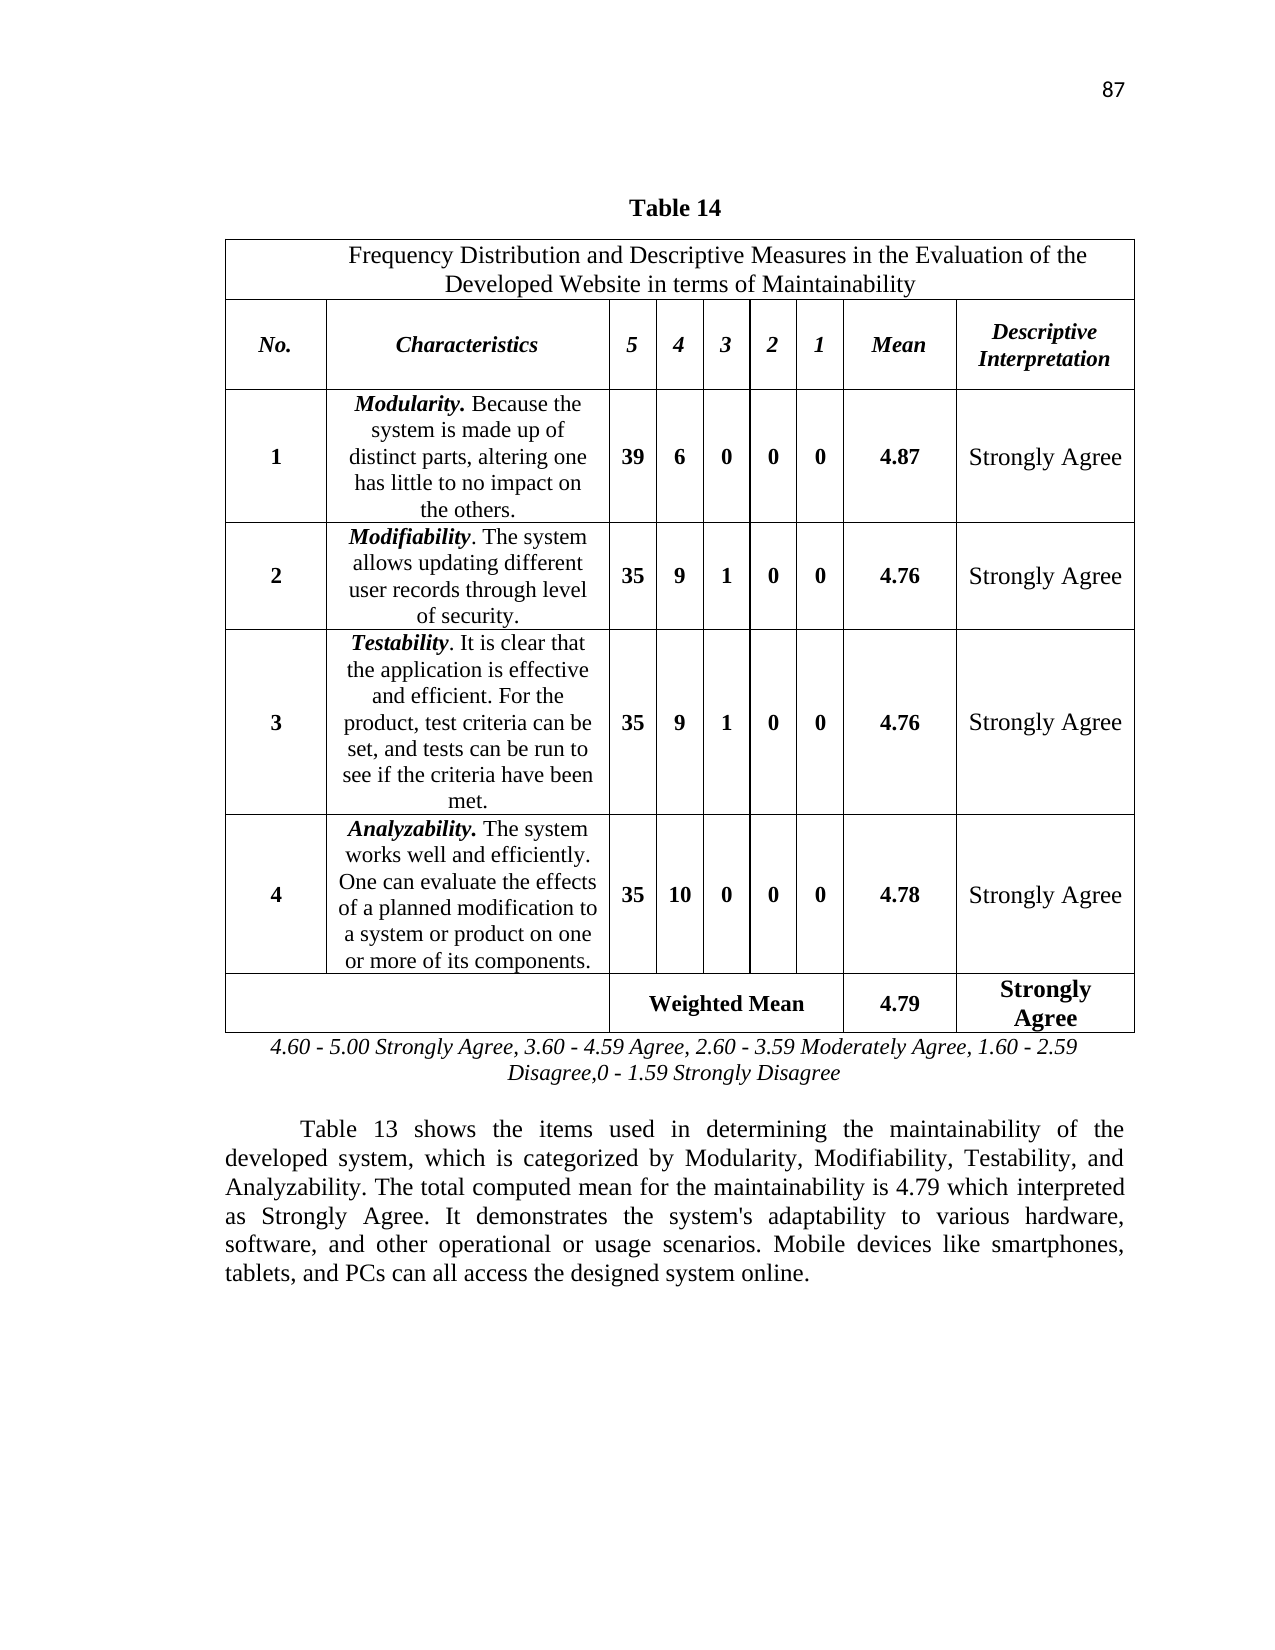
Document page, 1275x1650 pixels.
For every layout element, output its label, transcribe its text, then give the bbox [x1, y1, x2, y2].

table_cell 2 [226, 523, 326, 628]
table_cell 4.87 [844, 390, 956, 522]
table_cell 0 [751, 815, 796, 973]
table_cell Modifiability. The system allows updating different user records through level of security. [327, 523, 609, 628]
table_cell 1 [704, 523, 749, 628]
table_cell 0 [797, 523, 843, 628]
table_cell 10 [657, 815, 703, 973]
table_cell 4 [657, 300, 703, 389]
table_cell 9 [657, 630, 703, 814]
table_cell 0 [797, 630, 843, 814]
table_cell Strongly Agree [957, 974, 1134, 1032]
table_cell 4 [226, 815, 326, 973]
table_cell Strongly Agree [957, 523, 1134, 628]
table_cell 39 [610, 390, 656, 522]
table_cell [226, 974, 609, 1032]
table_cell Strongly Agree [957, 815, 1134, 973]
table_cell Mean [844, 300, 956, 389]
table_cell 35 [610, 630, 656, 814]
table_cell Testability. It is clear that the application is effective and efficient. For the product, test criteria can be set, and tests can be run to see if the criteria have been met. [327, 630, 609, 814]
table_cell 3 [226, 630, 326, 814]
table_cell Strongly Agree [957, 630, 1134, 814]
table_cell Weighted Mean [610, 974, 843, 1032]
table_cell 5 [610, 300, 656, 389]
table_cell 0 [797, 815, 843, 973]
table_cell 0 [797, 390, 843, 522]
table_header Frequency Distribution and Descriptive Measures in the Evaluation of the Developed Website in terms of Maintainability [226, 240, 1134, 299]
table_cell Descriptive Interpretation [957, 300, 1134, 389]
table_cell 0 [704, 390, 749, 522]
table_cell 2 [751, 300, 796, 389]
text 4.60 - 5.00 Strongly Agree, 3.60 - 4.59 Agree, 2.60 - 3.59 Moderately Agree, 1.60 - 2.59 Disagree,0 - 1.59 Strongly Disagree [225, 1033, 1125, 1085]
text Table 14 [225, 193, 1125, 222]
table_cell Strongly Agree [957, 390, 1134, 522]
table_cell 1 [704, 630, 749, 814]
table_cell 1 [226, 390, 326, 522]
table_cell 3 [704, 300, 749, 389]
table_cell 4.76 [844, 523, 956, 628]
table_cell 1 [797, 300, 843, 389]
table_cell 0 [751, 523, 796, 628]
table_cell Analyzability. The system works well and efficiently. One can evaluate the effects of a planned modification to a system or product on one or more of its components. [327, 815, 609, 973]
table_cell 35 [610, 523, 656, 628]
table_cell 0 [704, 815, 749, 973]
table_cell 0 [751, 630, 796, 814]
table_cell 9 [657, 523, 703, 628]
table_cell 4.78 [844, 815, 956, 973]
table_cell No. [226, 300, 326, 389]
table_cell Characteristics [327, 300, 609, 389]
table_cell 4.79 [844, 974, 956, 1032]
table_cell 6 [657, 390, 703, 522]
table_cell 35 [610, 815, 656, 973]
text Table 13 shows the items used in determining the maintainability of the developed system, which is categorized by Modularity, Modifiability, Testability, and Analyzability. The total computed mean for the maintainability is 4.79 which interpreted as Strongly Agree. It demonstrates the system's adaptability to various hardware, software, and other operational or usage scenarios. Mobile devices like smartphones, tablets, and PCs can all access the designed system online. [225, 1114, 1125, 1287]
table_cell 0 [751, 390, 796, 522]
table_cell 4.76 [844, 630, 956, 814]
table_cell Modularity. Because the system is made up of distinct parts, altering one has little to no impact on the others. [327, 390, 609, 522]
